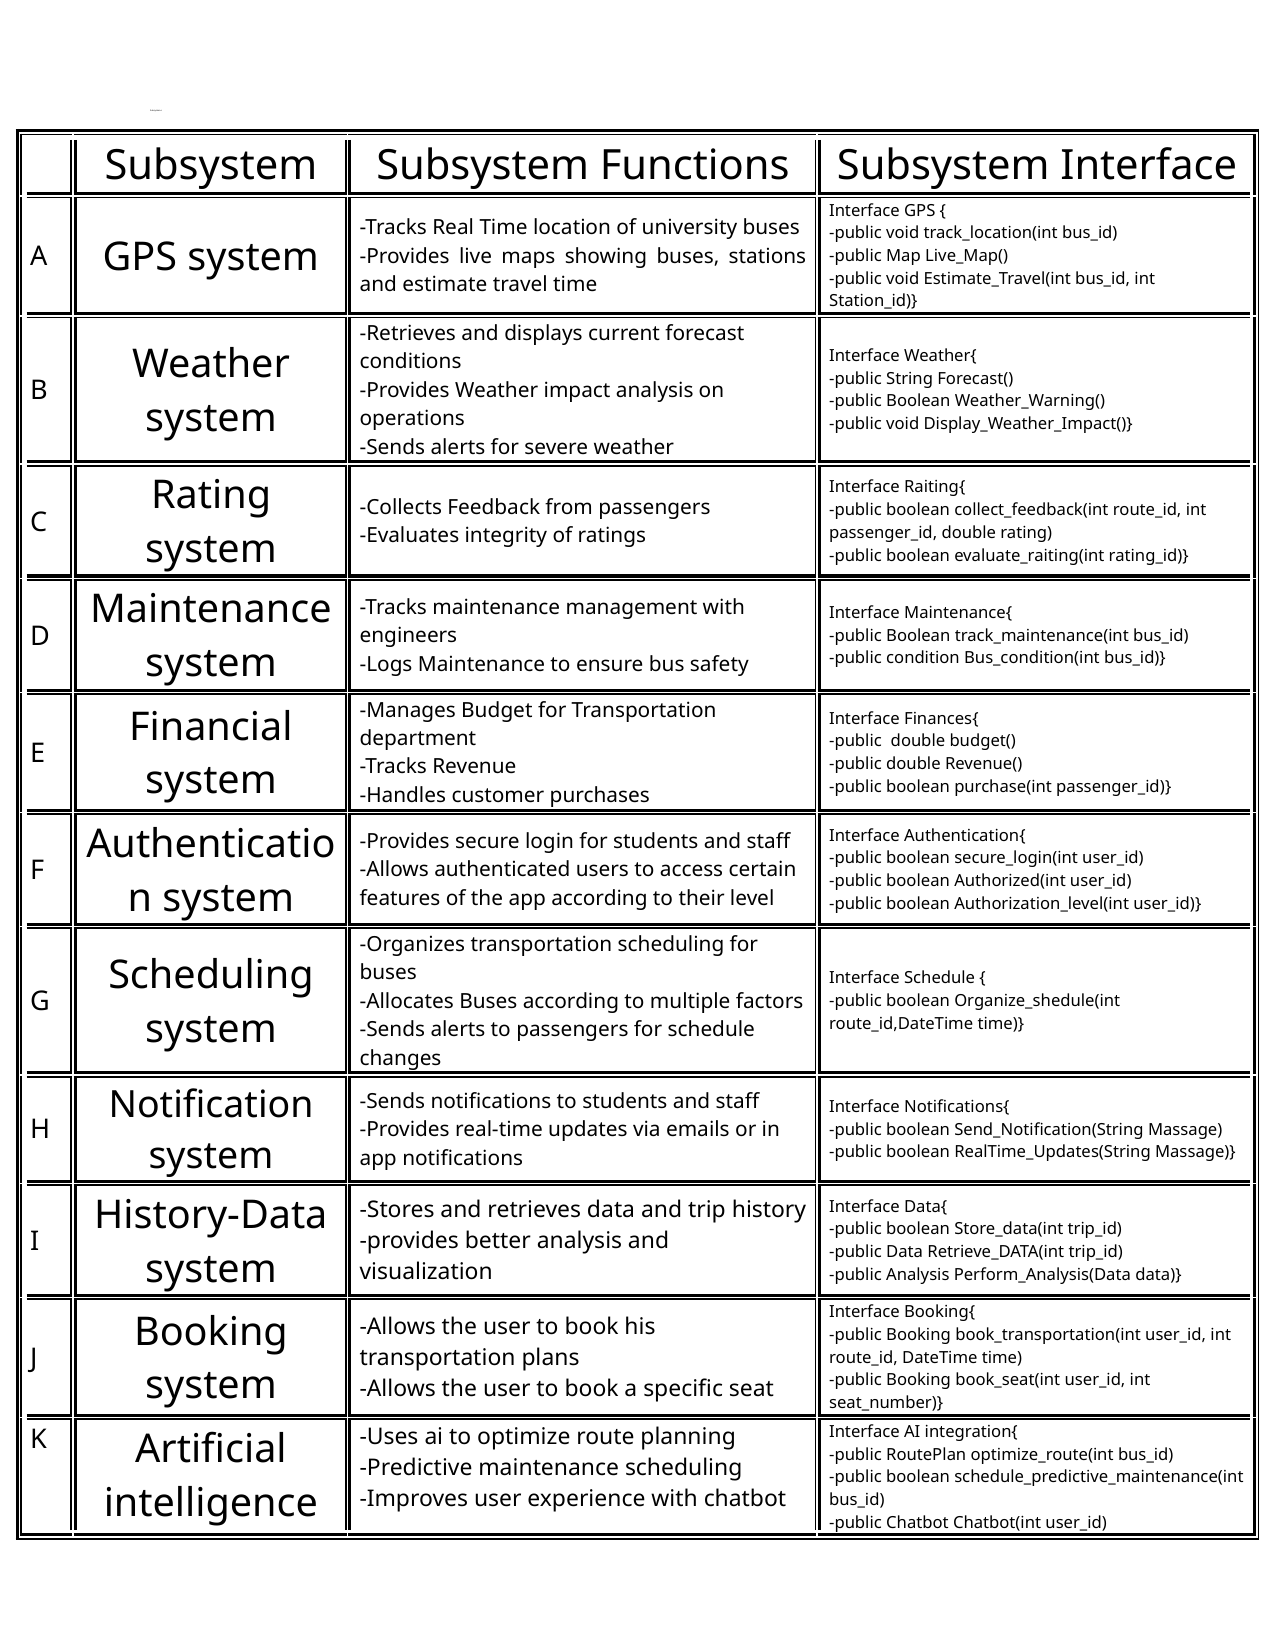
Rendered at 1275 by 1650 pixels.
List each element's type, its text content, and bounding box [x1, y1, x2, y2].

table_cell -Stores and retrieves data and trip history -provides better analysis and visualization [351, 1186, 815, 1294]
table_cell Interface Authentication{ -public boolean secure_login(int user_id) -public boolean Authorized(int user_id) -public boolean Authorization_level(int user_id)} [818, 809, 1256, 923]
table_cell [348, 1414, 818, 1533]
table_header Subsystem Functions [348, 132, 818, 192]
table_cell Rating system [77, 467, 345, 574]
table_cell Interface Finances{ -public double budget() -public double Revenue() -public boolean purchase(int passenger_id)} [818, 689, 1256, 808]
table_cell Interface Booking{ -public Booking book_transportation(int user_id, int route_id, DateTime time) -public Booking book_seat(int user_id, int seat_number)} [818, 1294, 1256, 1413]
table_cell Maintenance system [77, 581, 345, 688]
table_cell K [19, 1414, 73, 1533]
table_cell A [19, 192, 73, 312]
table_cell B [19, 312, 73, 460]
table_cell Interface Raiting{ -public boolean collect_feedback(int route_id, int passenger_id, double rating) -public boolean evaluate_raiting(int rating_id)} [818, 460, 1256, 574]
table_cell Interface GPS { -public void track_location(int bus_id) -public Map Live_Map() -public void Estimate_Travel(int bus_id, int Station_id)} [818, 192, 1256, 312]
table_cell History-Data system [77, 1186, 345, 1294]
table_cell I [19, 1180, 73, 1294]
table_cell -Collects Feedback from passengers -Evaluates integrity of ratings [351, 467, 815, 574]
table_cell -Sends notifications to students and staff -Provides real-time updates via emails or in app notifications [351, 1078, 815, 1179]
table_header [19, 132, 73, 192]
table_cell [818, 1414, 1256, 1533]
table_cell -Provides secure login for students and staff -Allows authenticated users to access certain features of the app according to their level [351, 815, 815, 923]
table_header Subsystem Interface [818, 135, 1253, 192]
table_cell E [19, 689, 73, 808]
table_cell Financial system [77, 695, 345, 808]
table_cell Booking system [77, 1300, 345, 1413]
table_cell Scheduling system [77, 929, 345, 1071]
table_cell -Allows the user to book his transportation plans -Allows the user to book a specific seat [351, 1300, 815, 1413]
table_cell -Tracks maintenance management with engineers -Logs Maintenance to ensure bus safety [351, 581, 815, 688]
table_cell G [19, 923, 73, 1071]
table_cell H [19, 1071, 73, 1179]
table_cell J [19, 1294, 73, 1413]
table_cell -Tracks Real Time location of university buses -Provides live maps showing buses, stations and estimate travel time [351, 198, 815, 312]
table_cell Interface Maintenance{ -public Boolean track_maintenance(int bus_id) -public condition Bus_condition(int bus_id)} [818, 574, 1256, 688]
table_cell -Retrieves and displays current forecast conditions -Provides Weather impact analysis on operations -Sends alerts for severe weather [351, 318, 815, 460]
table_cell Notification system [77, 1078, 345, 1179]
table_cell -Manages Budget for Transportation department -Tracks Revenue -Handles customer purchases [351, 695, 815, 808]
table_cell D [19, 574, 73, 688]
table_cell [74, 1414, 348, 1533]
table_cell Interface Data{ -public boolean Store_data(int trip_id) -public Data Retrieve_DATA(int trip_id) -public Analysis Perform_Analysis(Data data)} [818, 1180, 1256, 1294]
table_cell Interface Weather{ -public String Forecast() -public Boolean Weather_Warning() -public void Display_Weather_Impact()} [818, 312, 1256, 460]
table_cell Interface Notifications{ -public boolean Send_Notification(String Massage) -public boolean RealTime_Updates(String Massage)} [818, 1071, 1256, 1179]
table_cell F [19, 809, 73, 923]
table_cell Weather system [77, 318, 345, 460]
table_cell -Organizes transportation scheduling for buses -Allocates Buses according to multiple factors -Sends alerts to passengers for schedule changes [351, 929, 815, 1071]
table_cell Interface Schedule { -public boolean Organize_shedule(int route_id,DateTime time)} [818, 923, 1256, 1071]
table_header Subsystem [74, 132, 348, 192]
table_cell Authentication system [77, 815, 345, 923]
table_cell GPS system [77, 198, 345, 312]
table_cell C [19, 460, 73, 574]
